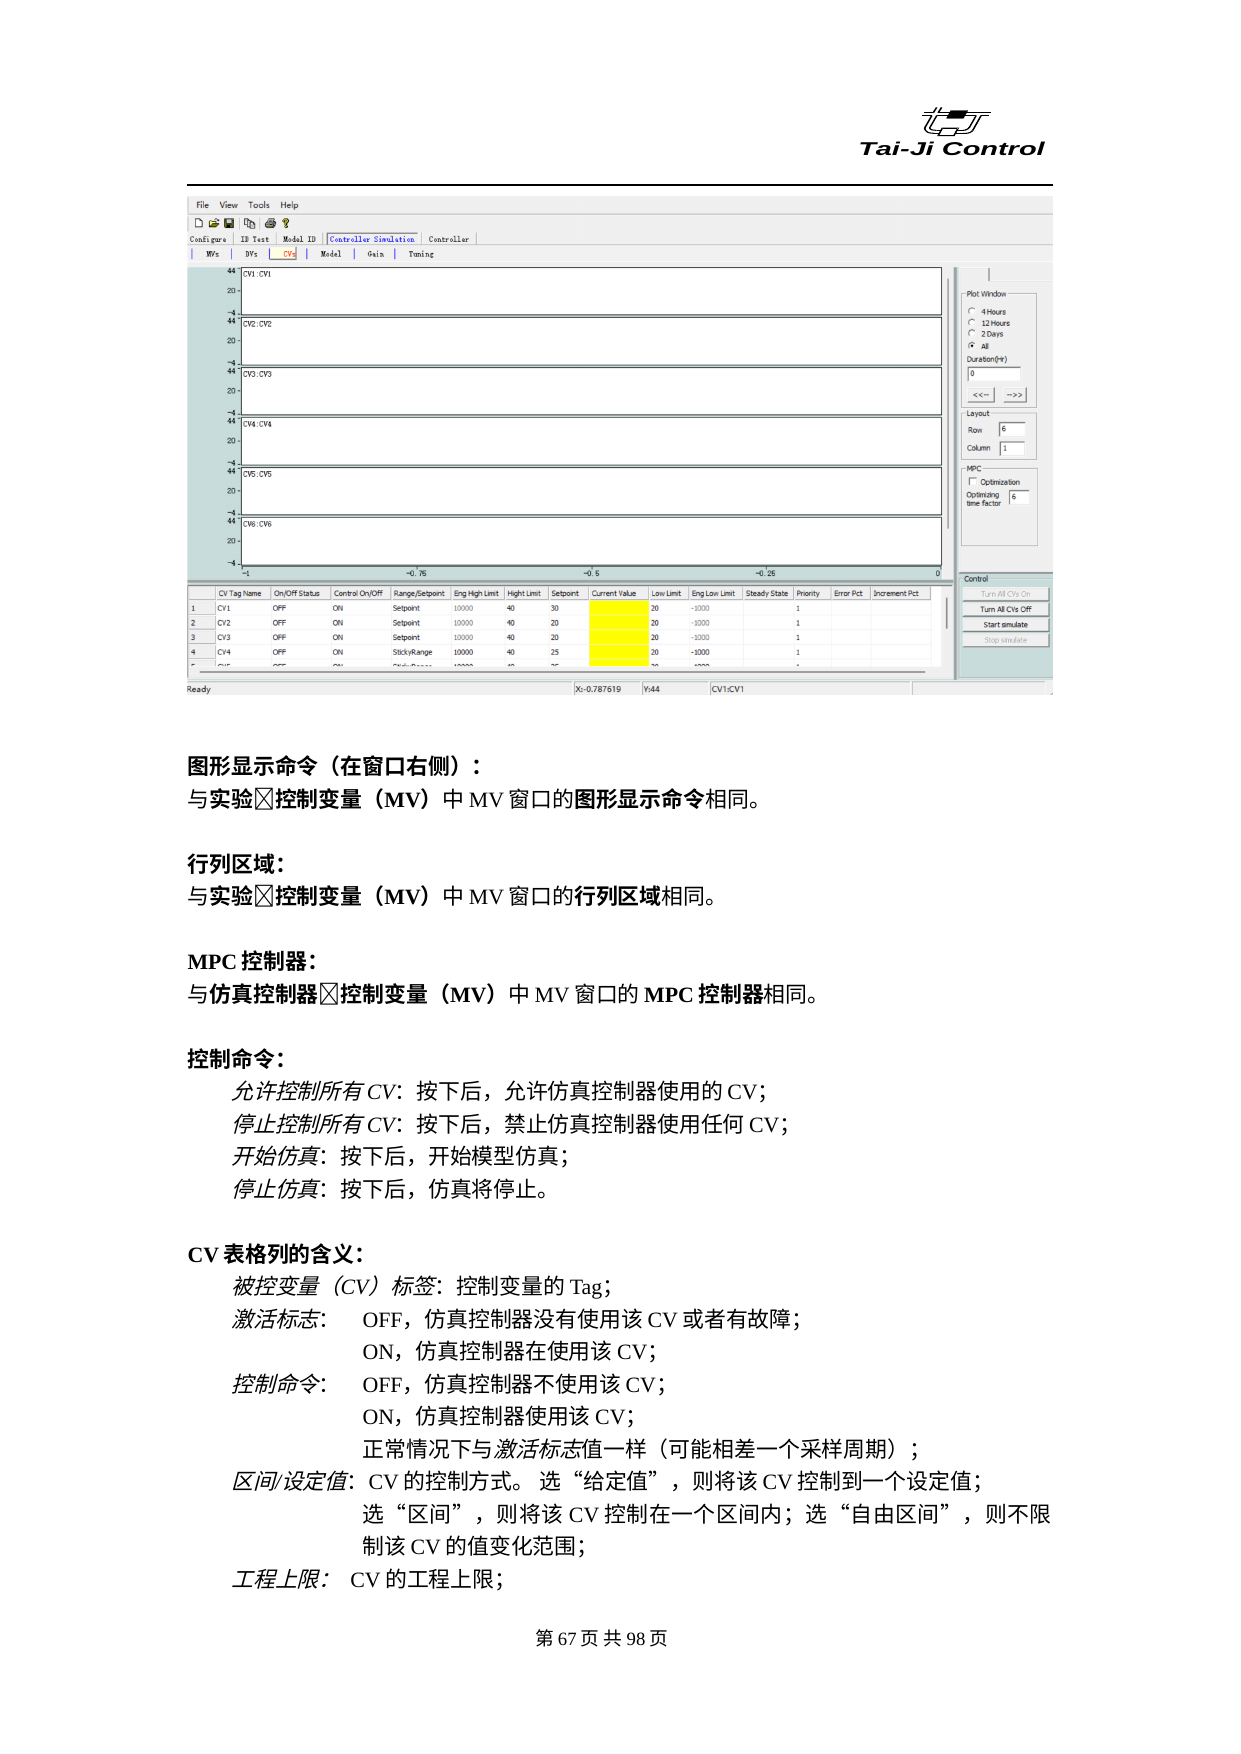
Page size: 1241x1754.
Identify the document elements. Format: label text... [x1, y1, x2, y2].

text 区间/设定值：CV的控制方式。 选“给定值”，则将该CV控制到一个设定值； [231, 1464, 1053, 1496]
picture [187, 196, 1053, 695]
text 控制命令： OFF，仿真控制器不使用该CV； [187, 1366, 1053, 1399]
text MPC控制器： [187, 944, 1053, 976]
text 被控变量（CV）标签：控制变量的Tag； [187, 1269, 1053, 1301]
text CV表格列的含义： [187, 1236, 1053, 1269]
text 工程上限： CV的工程上限； [187, 1561, 1053, 1594]
text 与实验控制变量（MV）中MV窗口的图形显示命令相同。 [187, 781, 1053, 814]
text 停止控制所有CV：按下后，禁止仿真控制器使用任何CV； [187, 1106, 1053, 1139]
text 与实验控制变量（MV）中MV窗口的行列区域相同。 [187, 879, 1053, 911]
text ON，仿真控制器使用该CV； [187, 1399, 1053, 1431]
text 图形显示命令（在窗口右侧）： [187, 749, 1053, 781]
text 控制命令： [187, 1041, 1053, 1074]
text 激活标志： OFF，仿真控制器没有使用该CV或者有故障； [187, 1301, 1053, 1334]
text 选“区间”，则将该CV控制在一个区间内；选“自由区间”，则不限制该CV的值变化范围； [362, 1496, 1053, 1561]
text 与仿真控制器控制变量（MV）中MV窗口的MPC控制器相同。 [187, 976, 1053, 1009]
text 开始仿真：按下后，开始模型仿真； [187, 1139, 1053, 1171]
text 行列区域： [187, 846, 1053, 879]
text 正常情况下与激活标志值一样（可能相差一个采样周期）； [187, 1431, 1053, 1464]
text 允许控制所有CV：按下后，允许仿真控制器使用的CV； [187, 1074, 1053, 1106]
text ON，仿真控制器在使用该CV； [318, 1334, 1053, 1366]
text 停止仿真：按下后，仿真将停止。 [187, 1171, 1053, 1204]
